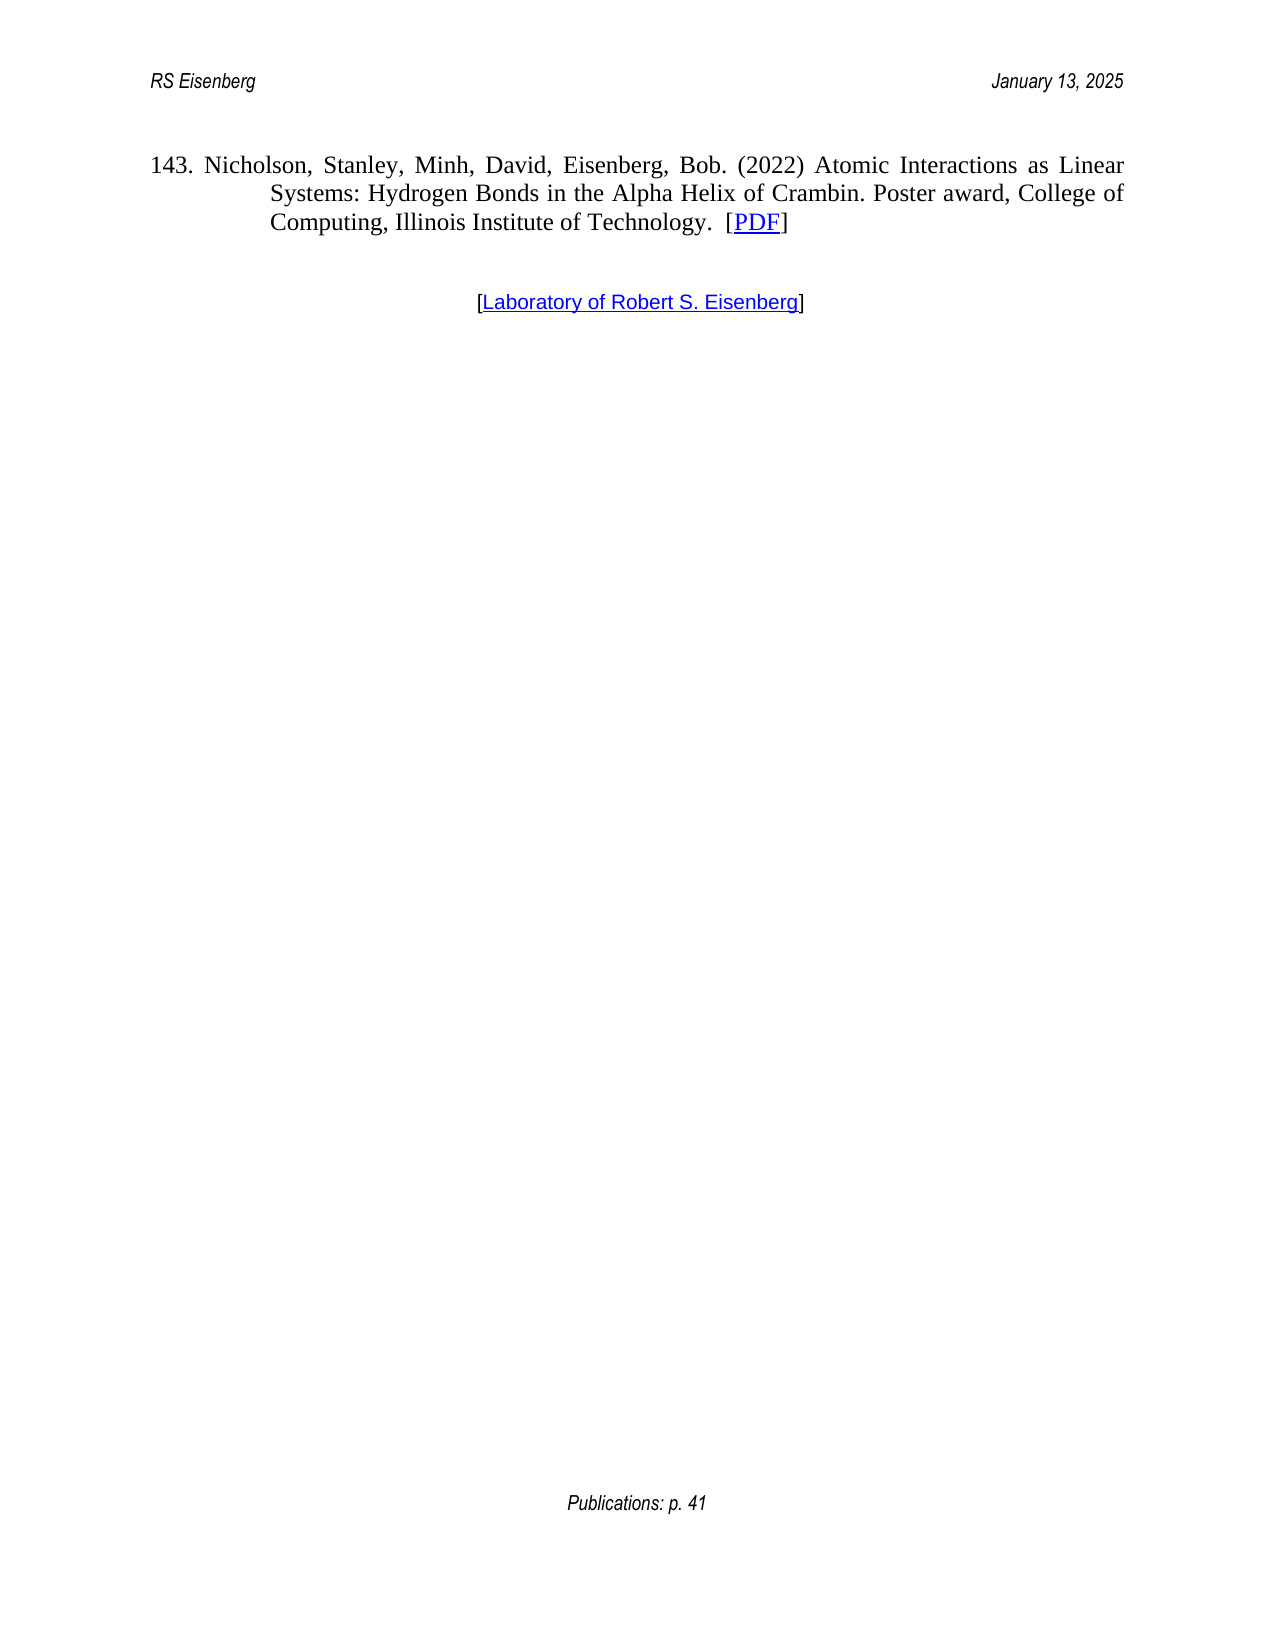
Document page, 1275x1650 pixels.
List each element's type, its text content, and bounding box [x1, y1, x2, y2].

text [Laboratory of Robert S. Eisenberg] [150, 290, 1125, 314]
text 143. Nicholson, Stanley, Minh, David, Eisenberg, Bob. (2022) Atomic Interactions as Linear Systems: Hydrogen Bonds in the Alpha Helix of Crambin. Poster award, College of Computing, Illinois Institute of Technology. [PDF] [150, 150, 1125, 236]
